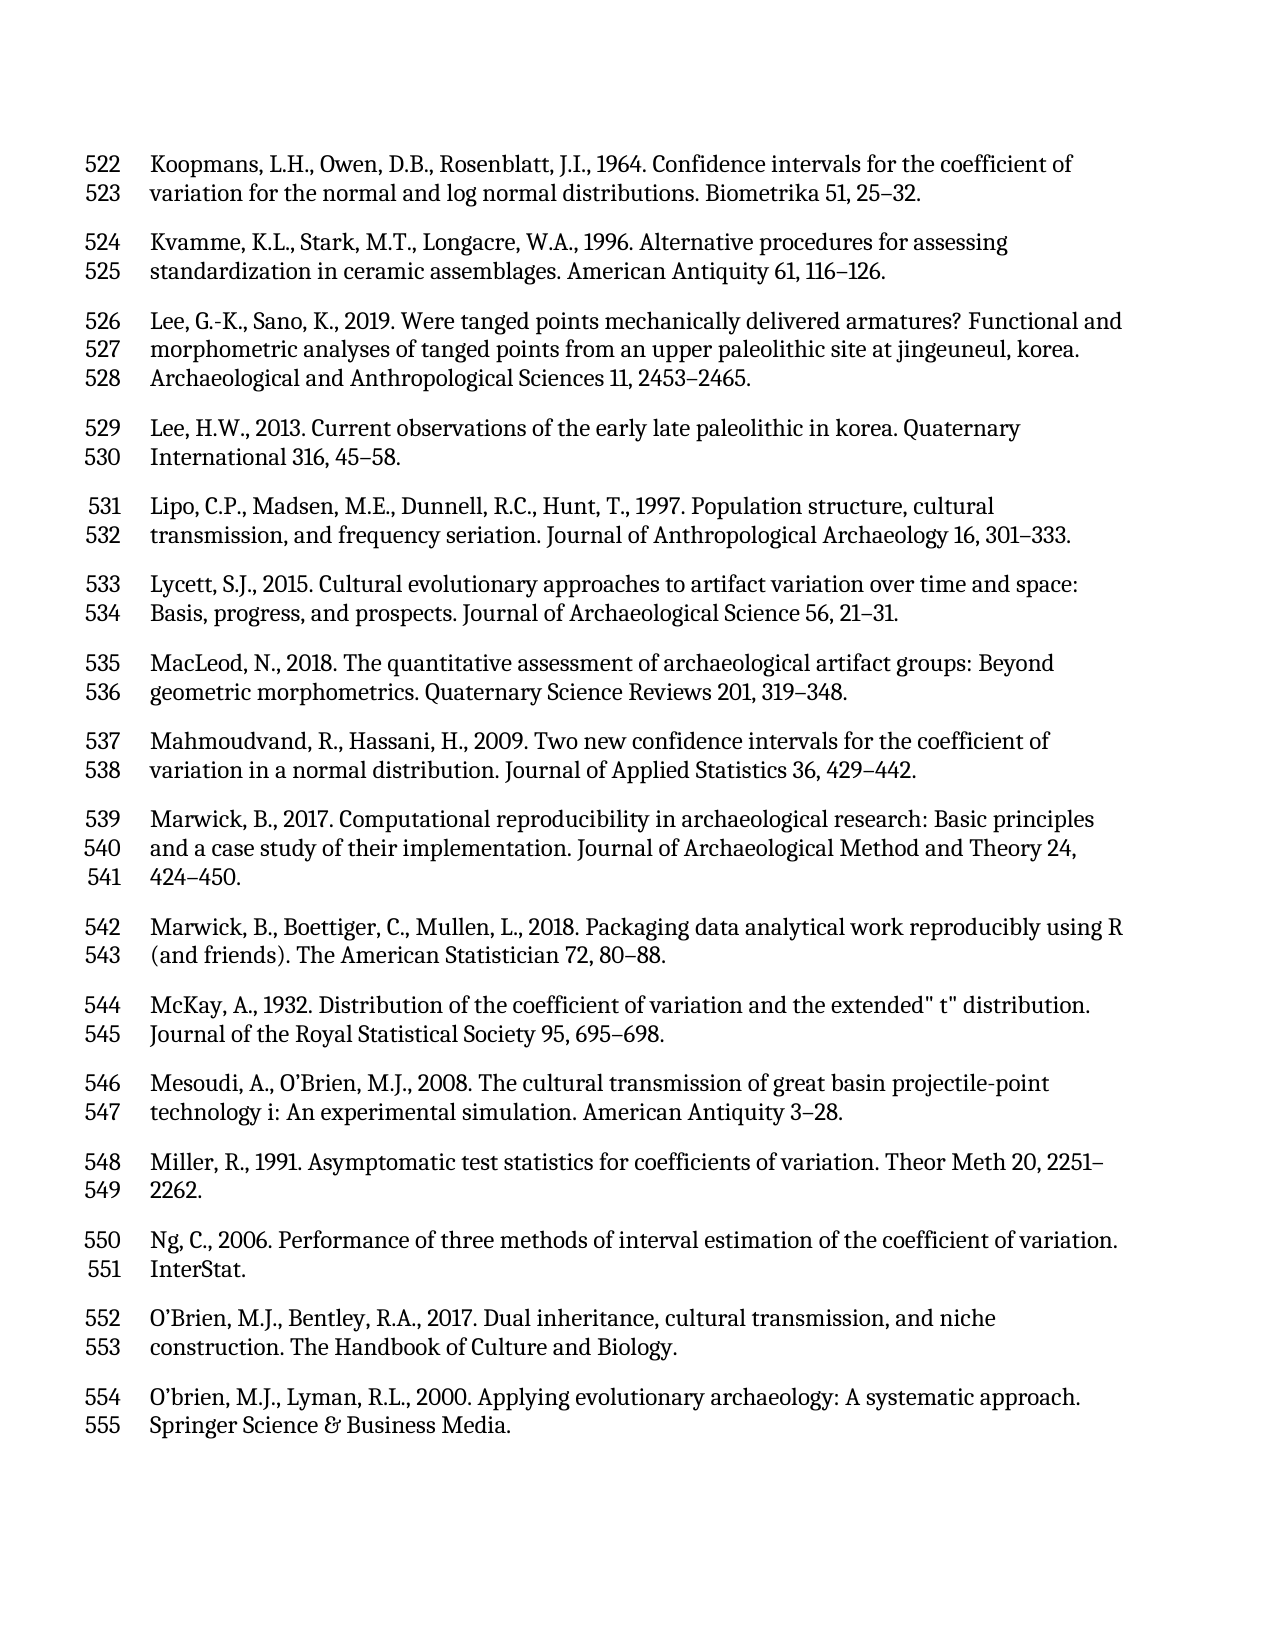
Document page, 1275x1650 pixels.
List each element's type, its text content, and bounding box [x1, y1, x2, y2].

text Mesoudi, A., O’Brien, M.J., 2008. The cultural transmission of great basin projectile-point technology i: An experimental simulation. American Antiquity 3–28. [150, 1069, 1125, 1127]
text Mahmoudvand, R., Hassani, H., 2009. Two new confidence intervals for the coefficient of variation in a normal distribution. Journal of Applied Statistics 36, 429–442. [150, 727, 1125, 784]
text McKay, A., 1932. Distribution of the coefficient of variation and the extended" t" distribution. Journal of the Royal Statistical Society 95, 695–698. [150, 991, 1125, 1048]
text Kvamme, K.L., Stark, M.T., Longacre, W.A., 1996. Alternative procedures for assessing standardization in ceramic assemblages. American Antiquity 61, 116–126. [150, 228, 1125, 286]
text Lycett, S.J., 2015. Cultural evolutionary approaches to artifact variation over time and space: Basis, progress, and prospects. Journal of Archaeological Science 56, 21–31. [150, 570, 1125, 628]
text Lipo, C.P., Madsen, M.E., Dunnell, R.C., Hunt, T., 1997. Population structure, cultural transmission, and frequency seriation. Journal of Anthropological Archaeology 16, 301–333. [150, 492, 1125, 549]
text MacLeod, N., 2018. The quantitative assessment of archaeological artifact groups: Beyond geometric morphometrics. Quaternary Science Reviews 201, 319–348. [150, 649, 1125, 706]
text Marwick, B., Boettiger, C., Mullen, L., 2018. Packaging data analytical work reproducibly using R (and friends). The American Statistician 72, 80–88. [150, 912, 1125, 970]
text Miller, R., 1991. Asymptomatic test statistics for coefficients of variation. Theor Meth 20, 2251–2262. [150, 1147, 1125, 1205]
text Lee, G.-K., Sano, K., 2019. Were tanged points mechanically delivered armatures? Functional and morphometric analyses of tanged points from an upper paleolithic site at jingeuneul, korea. Archaeological and Anthropological Sciences 11, 2453–2465. [150, 307, 1125, 393]
text Marwick, B., 2017. Computational reproducibility in archaeological research: Basic principles and a case study of their implementation. Journal of Archaeological Method and Theory 24, 424–450. [150, 805, 1125, 892]
text Ng, C., 2006. Performance of three methods of interval estimation of the coefficient of variation. InterStat. [150, 1226, 1125, 1283]
text O’Brien, M.J., Bentley, R.A., 2017. Dual inheritance, cultural transmission, and niche construction. The Handbook of Culture and Biology. [150, 1304, 1125, 1362]
text Lee, H.W., 2013. Current observations of the early late paleolithic in korea. Quaternary International 316, 45–58. [150, 414, 1125, 471]
text O’brien, M.J., Lyman, R.L., 2000. Applying evolutionary archaeology: A systematic approach. Springer Science & Business Media. [150, 1382, 1125, 1440]
text Koopmans, L.H., Owen, D.B., Rosenblatt, J.I., 1964. Confidence intervals for the coefficient of variation for the normal and log normal distributions. Biometrika 51, 25–32. [150, 150, 1125, 207]
